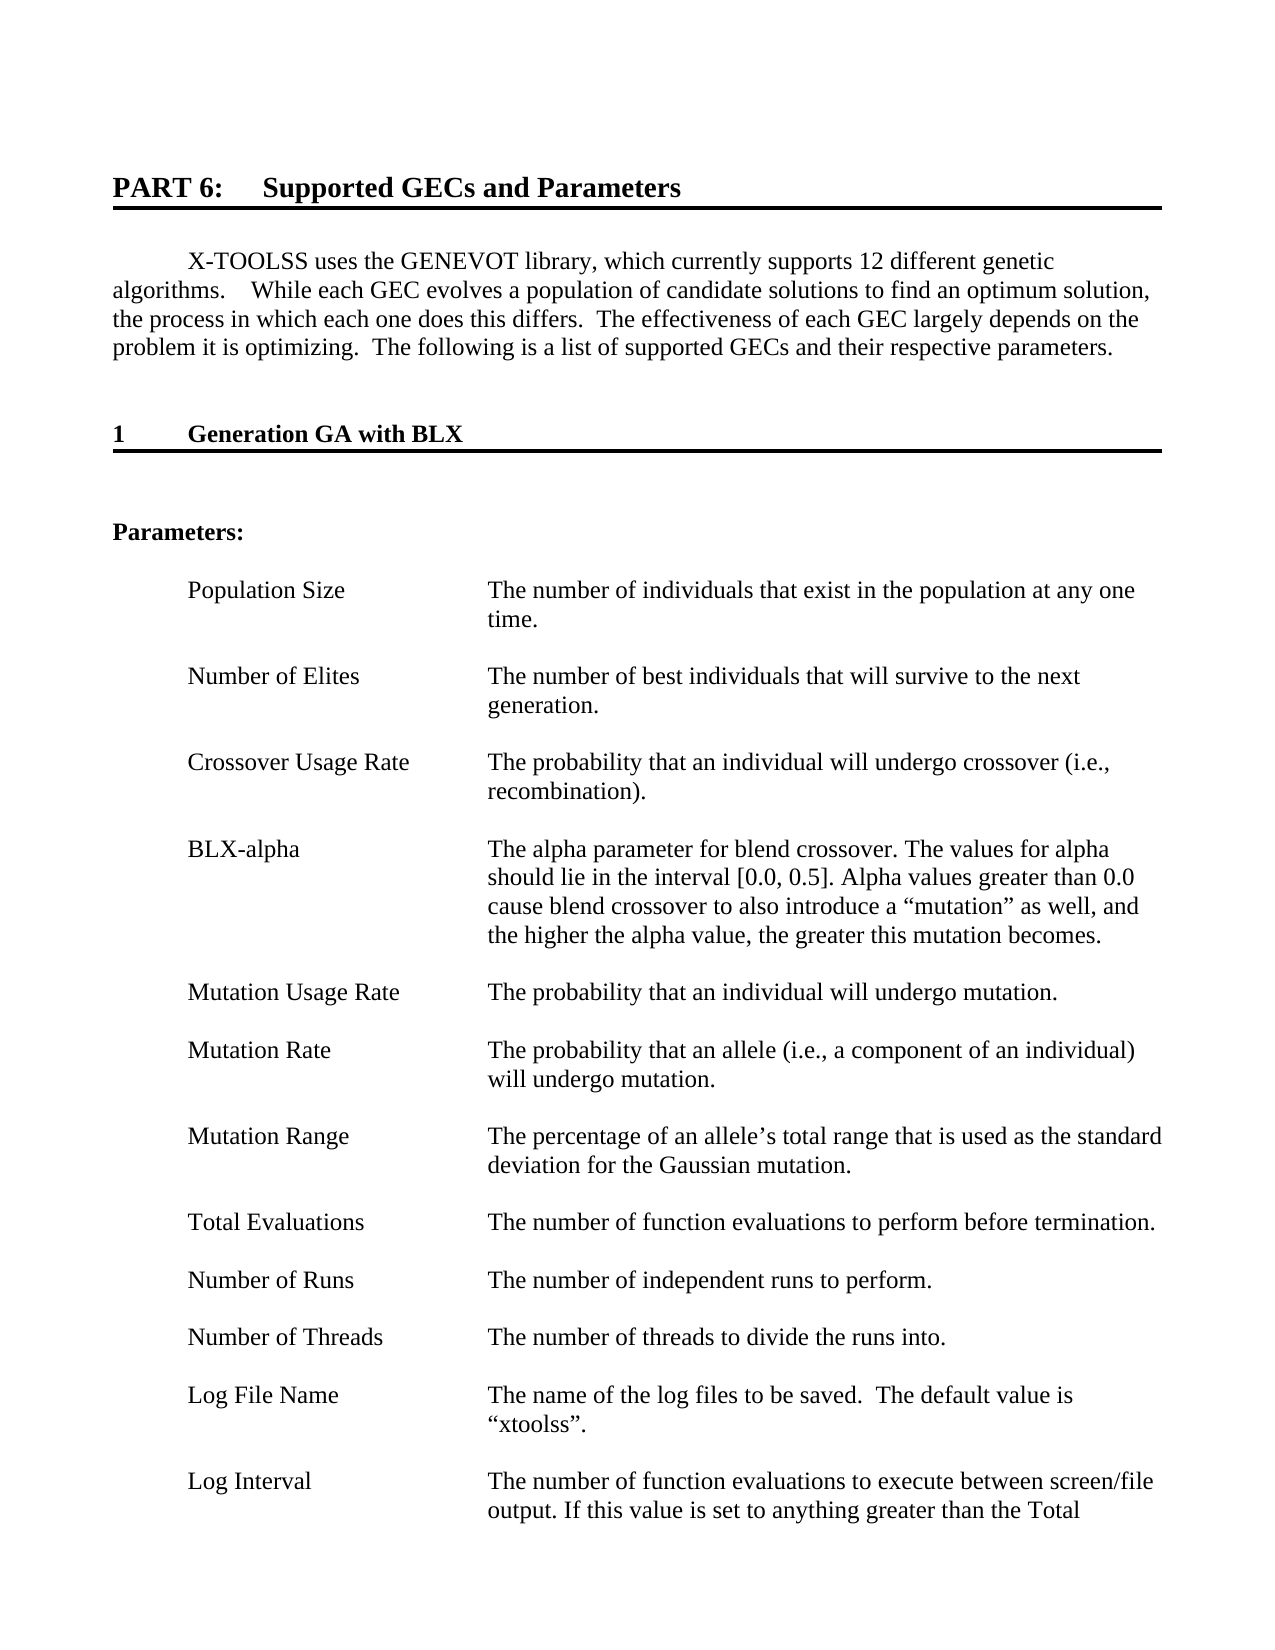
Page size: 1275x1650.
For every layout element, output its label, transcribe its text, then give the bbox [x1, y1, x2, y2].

text Population Size The number of individuals that exist in the population at any one time. [187, 575, 1162, 632]
text Mutation Rate The probability that an allele (i.e., a component of an individual) will undergo mutation. [187, 1035, 1162, 1092]
text BLX-alpha The alpha parameter for blend crossover. The values for alpha should lie in the interval [0.0, 0.5]. Alpha values greater than 0.0 cause blend crossover to also introduce a “mutation” as well, and the higher the alpha value, the greater this mutation becomes. [187, 834, 1162, 949]
text Number of Elites The number of best individuals that will survive to the next generation. [187, 661, 1162, 719]
text Mutation Range The percentage of an allele’s total range that is used as the standard deviation for the Gaussian mutation. [187, 1121, 1162, 1179]
text Parameters: [112, 517, 1162, 546]
text Mutation Usage Rate The probability that an individual will undergo mutation. [187, 977, 1162, 1006]
text Number of Runs The number of independent runs to perform. [187, 1265, 1162, 1294]
text Log File Name The name of the log files to be saved. The default value is “xtoolss”. [187, 1380, 1162, 1437]
subtitle PART 6: Supported GECs and Parameters [112, 170, 1162, 210]
text X-TOOLSS uses the GENEVOT library, which currently supports 12 different genetic algorithms. While each GEC evolves a population of candidate solutions to find an optimum solution, the process in which each one does this differs. The effectiveness of each GEC largely depends on the problem it is optimizing. The following is a list of supported GECs and their respective parameters. [112, 246, 1162, 361]
subtitle 1 Generation GA with BLX [112, 419, 1162, 453]
text Total Evaluations The number of function evaluations to perform before termination. [112, 1207, 1162, 1236]
text Number of Threads The number of threads to divide the runs into. [187, 1322, 1162, 1351]
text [187, 1466, 1162, 1524]
text Crossover Usage Rate The probability that an individual will undergo crossover (i.e., recombination). [187, 747, 1162, 805]
